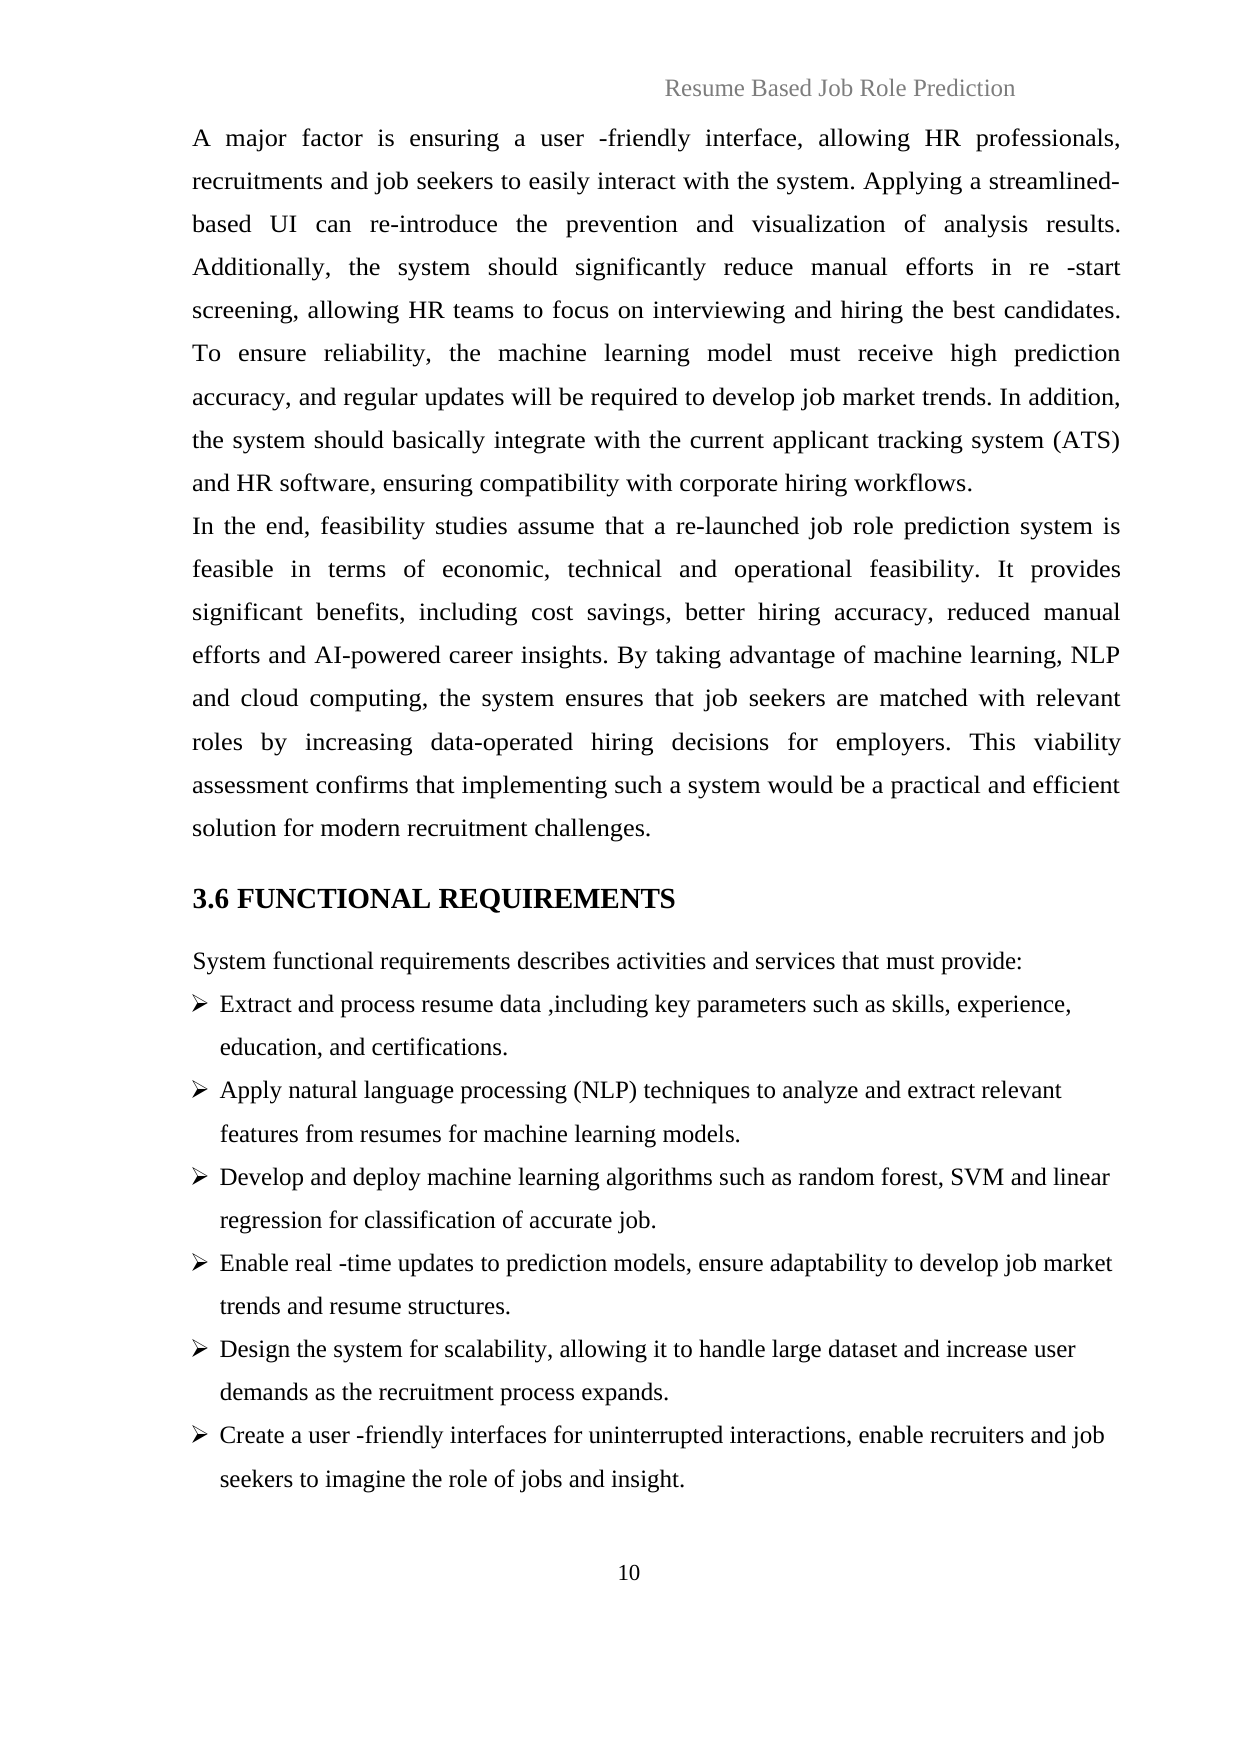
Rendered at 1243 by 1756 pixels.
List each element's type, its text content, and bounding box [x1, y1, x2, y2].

text In the end, feasibility studies assume that a re-launched job role prediction system is feasible in terms of economic, technical and operational feasibility. It provides significant benefits, including cost savings, better hiring accuracy, reduced manual efforts and AI-powered career insights. By taking advantage of machine learning, NLP and cloud computing, the system ensures that job seekers are matched with relevant roles by increasing data-operated hiring decisions for employers. This viability assessment confirms that implementing such a system would be a practical and efficient solution for modern recruitment challenges. [192, 511, 1122, 842]
list Design the system for scalability, allowing it to handle large dataset and increase user demands as the recruitment process expands. [190, 1334, 1122, 1406]
list Apply natural language processing (NLP) techniques to analyze and extract relevant features from resumes for machine learning models. [190, 1076, 1122, 1147]
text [192, 123, 1122, 497]
list Develop and deploy machine learning algorithms such as random forest, SVM and linear regression for classification of accurate job. [190, 1162, 1122, 1234]
text System functional requirements describes activities and services that must provide: [192, 946, 1080, 975]
list Create a user -friendly interfaces for uninterrupted interactions, enable recruiters and job seekers to imagine the role of jobs and insight. [190, 1421, 1122, 1492]
list Enable real -time updates to prediction models, ensure adaptability to develop job market trends and resume structures. [190, 1248, 1122, 1320]
list Extract and process resume data ,including key parameters such as skills, experience, education, and certifications. [190, 989, 1122, 1061]
subtitle FUNCTIONAL REQUIREMENTS [192, 881, 1080, 914]
